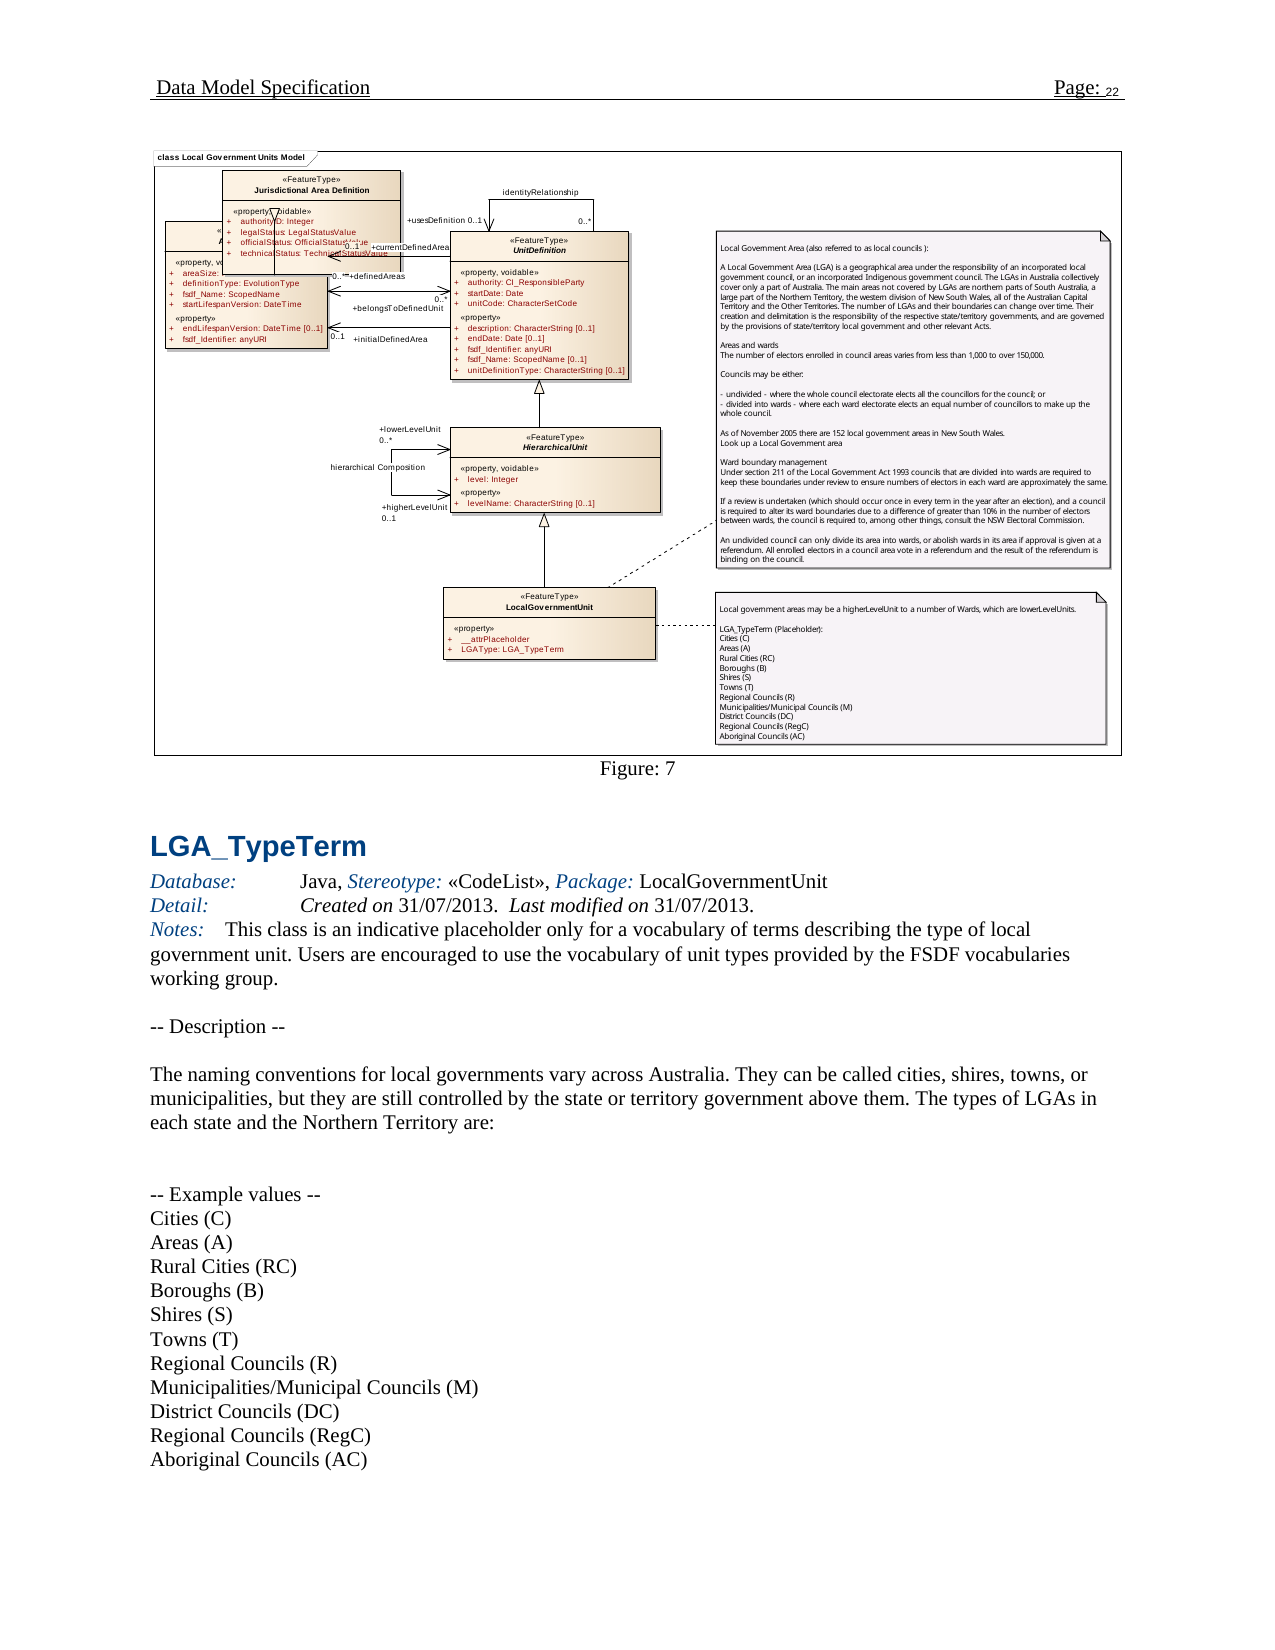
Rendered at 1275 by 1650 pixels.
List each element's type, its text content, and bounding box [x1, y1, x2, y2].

text Municipalities/Municipal Councils (M) [150, 1374, 1125, 1399]
text Regional Councils (R) [150, 1351, 1125, 1374]
text Boroughs (B) [150, 1278, 1125, 1302]
text Shires (S) [150, 1302, 1125, 1326]
text Towns (T) [150, 1326, 1125, 1351]
text Notes: This class is an indicative placeholder only for a vocabulary of terms describing the type of local government unit. Users are encouraged to use the vocabulary of unit types provided by the FSDF vocabularies working group. [150, 917, 1125, 989]
subtitle LGA_TypeTerm [150, 829, 1125, 863]
text Cities (C) [150, 1206, 1125, 1230]
text Database: Java, Stereotype: «CodeList», Package: LocalGovernmentUnit [150, 869, 1125, 893]
text Areas (A) [150, 1230, 1125, 1254]
text Regional Councils (RegC) [150, 1423, 1125, 1447]
text -- Example values -- [150, 1182, 1125, 1206]
text Aboriginal Councils (AC) [150, 1447, 1125, 1471]
text Rural Cities (RC) [150, 1254, 1125, 1278]
text The naming conventions for local governments vary across Australia. They can be called cities, shires, towns, or municipalities, but they are still controlled by the state or territory government above them. The types of LGAs in each state and the Northern Territory are: [150, 1062, 1125, 1134]
text Detail: Created on 31/07/2013. Last modified on 31/07/2013. [150, 893, 1125, 917]
text -- Description -- [150, 1014, 1125, 1038]
text District Councils (DC) [150, 1399, 1125, 1423]
text Figure: 7 [150, 756, 1125, 780]
